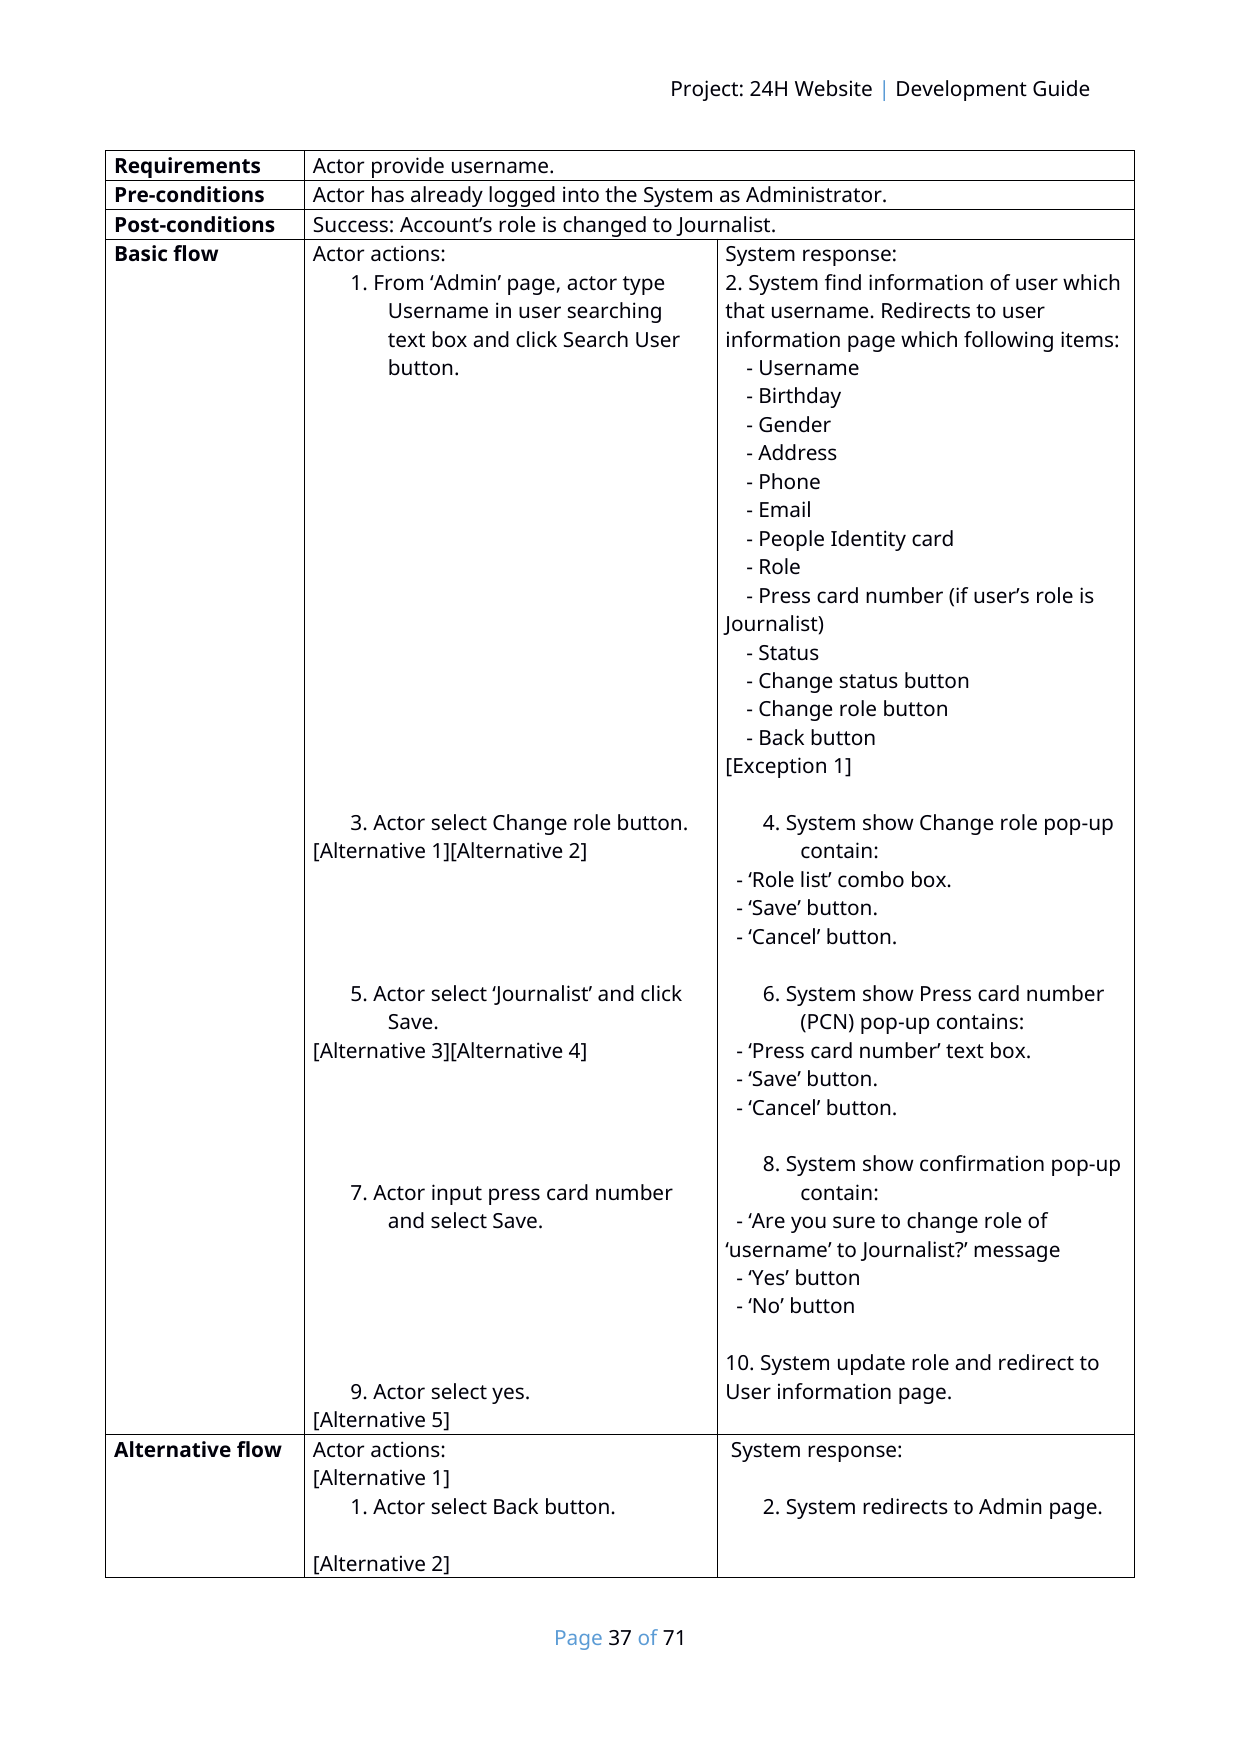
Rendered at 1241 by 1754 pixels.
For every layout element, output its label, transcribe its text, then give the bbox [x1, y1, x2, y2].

table_cell Pre-conditions [106, 181, 304, 209]
table_cell Actor actions: From ‘Admin’ page, actor type Username in user searching text box and click Search User button. Actor select Change role button. [Alternative 1][Alternative 2] Actor select ‘Journalist’ and click Save. [Alternative 3][Alternative 4] Actor input press card number and select Save. Actor select yes. [Alternative 5] [305, 240, 717, 1434]
table_cell Actor provide username. [305, 151, 1134, 179]
table_cell Actor has already logged into the System as Administrator. [305, 181, 1134, 209]
table_cell Success: Account’s role is changed to Journalist. [305, 210, 1134, 238]
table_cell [305, 1435, 717, 1577]
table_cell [718, 1435, 1134, 1577]
table_cell Post-conditions [106, 210, 304, 238]
table_cell Basic flow [106, 240, 304, 1434]
table_cell Requirements [106, 151, 304, 179]
table_cell Alternative flow [106, 1435, 304, 1577]
table_cell System response: 2. System find information of user which that username. Redirects to user information page which following items: - Username - Birthday - Gender - Address - Phone - Email - People Identity card - Role - Press card number (if user’s role is Journalist) - Status - Change status button - Change role button - Back button [Exception 1] System show Change role pop-up contain: - ‘Role list’ combo box. - ‘Save’ button. - ‘Cancel’ button. System show Press card number (PCN) pop-up contains: - ‘Press card number’ text box. - ‘Save’ button. - ‘Cancel’ button. System show confirmation pop-up contain: - ‘Are you sure to change role of ‘username’ to Journalist?’ message - ‘Yes’ button - ‘No’ button 10. System update role and redirect to User information page. [718, 240, 1134, 1434]
